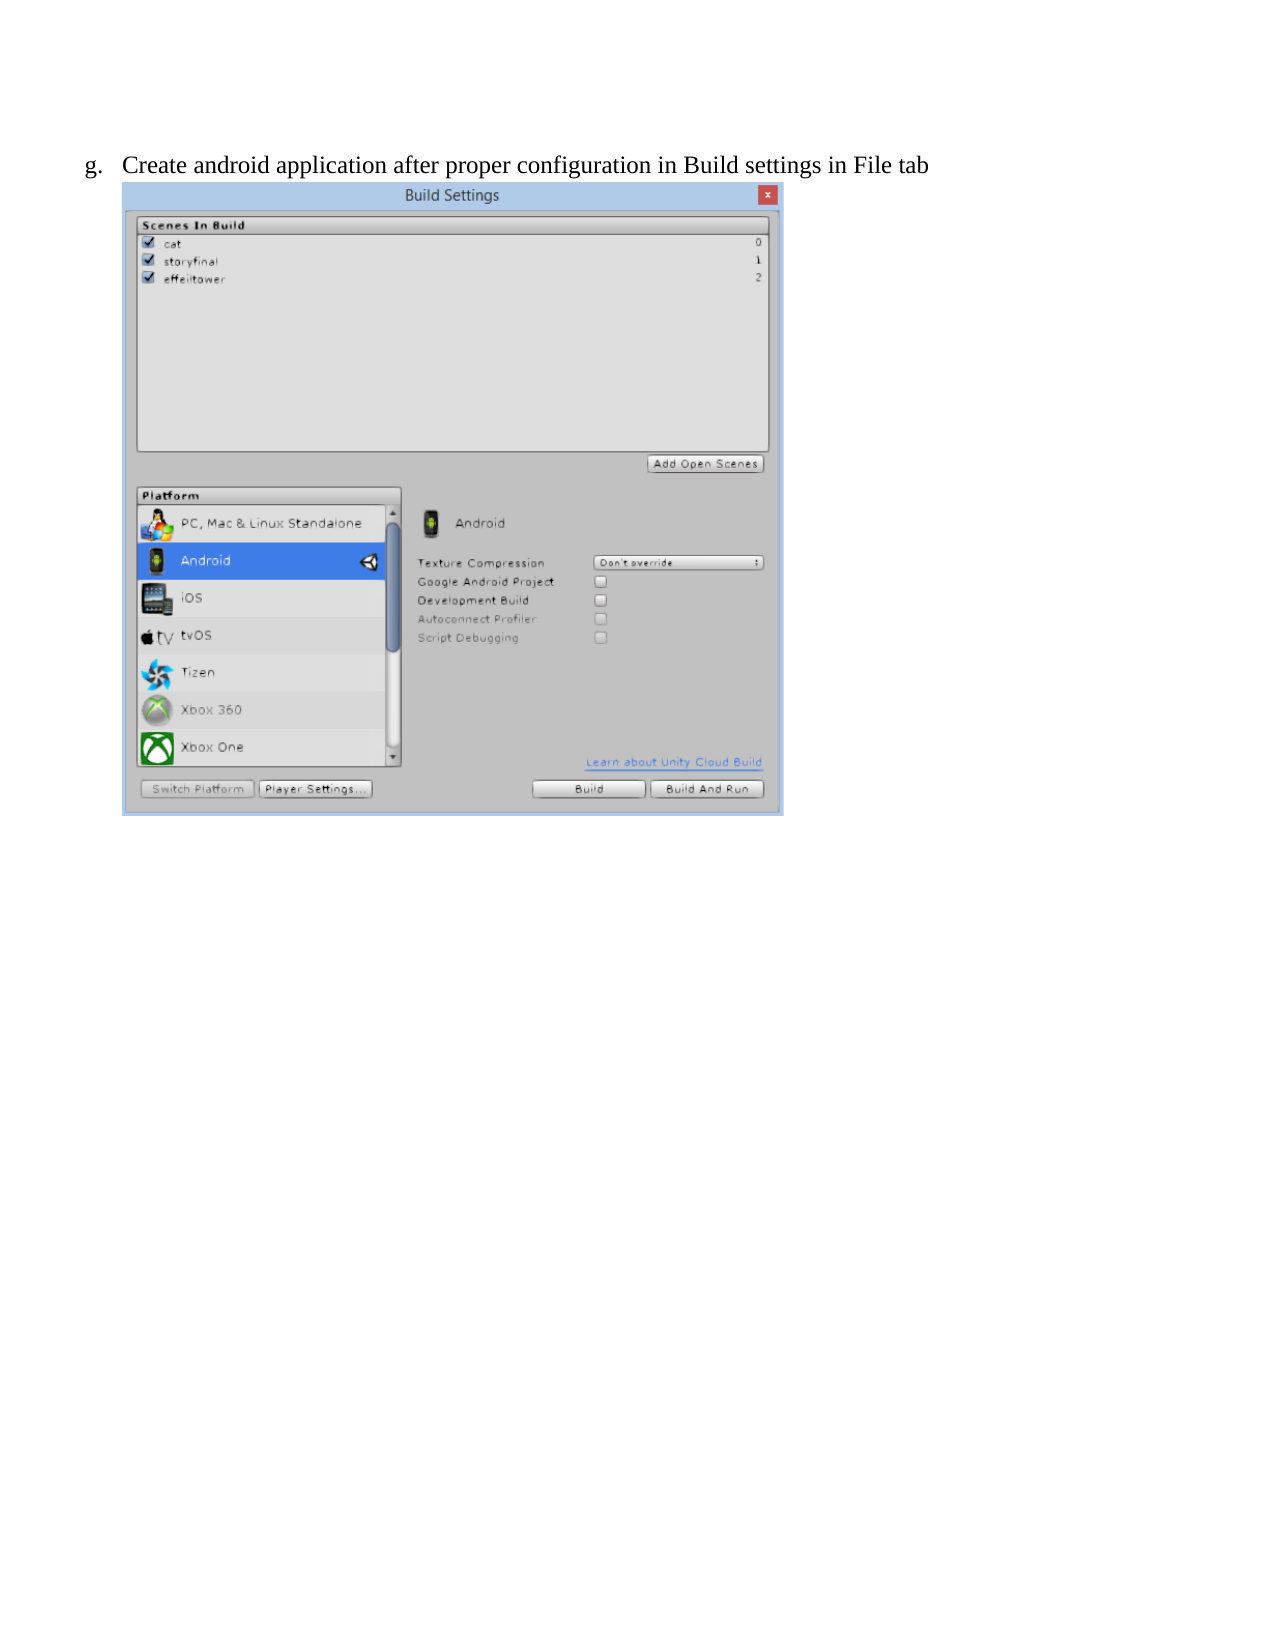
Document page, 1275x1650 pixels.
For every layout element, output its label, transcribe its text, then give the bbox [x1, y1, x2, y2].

picture [121, 182, 784, 816]
